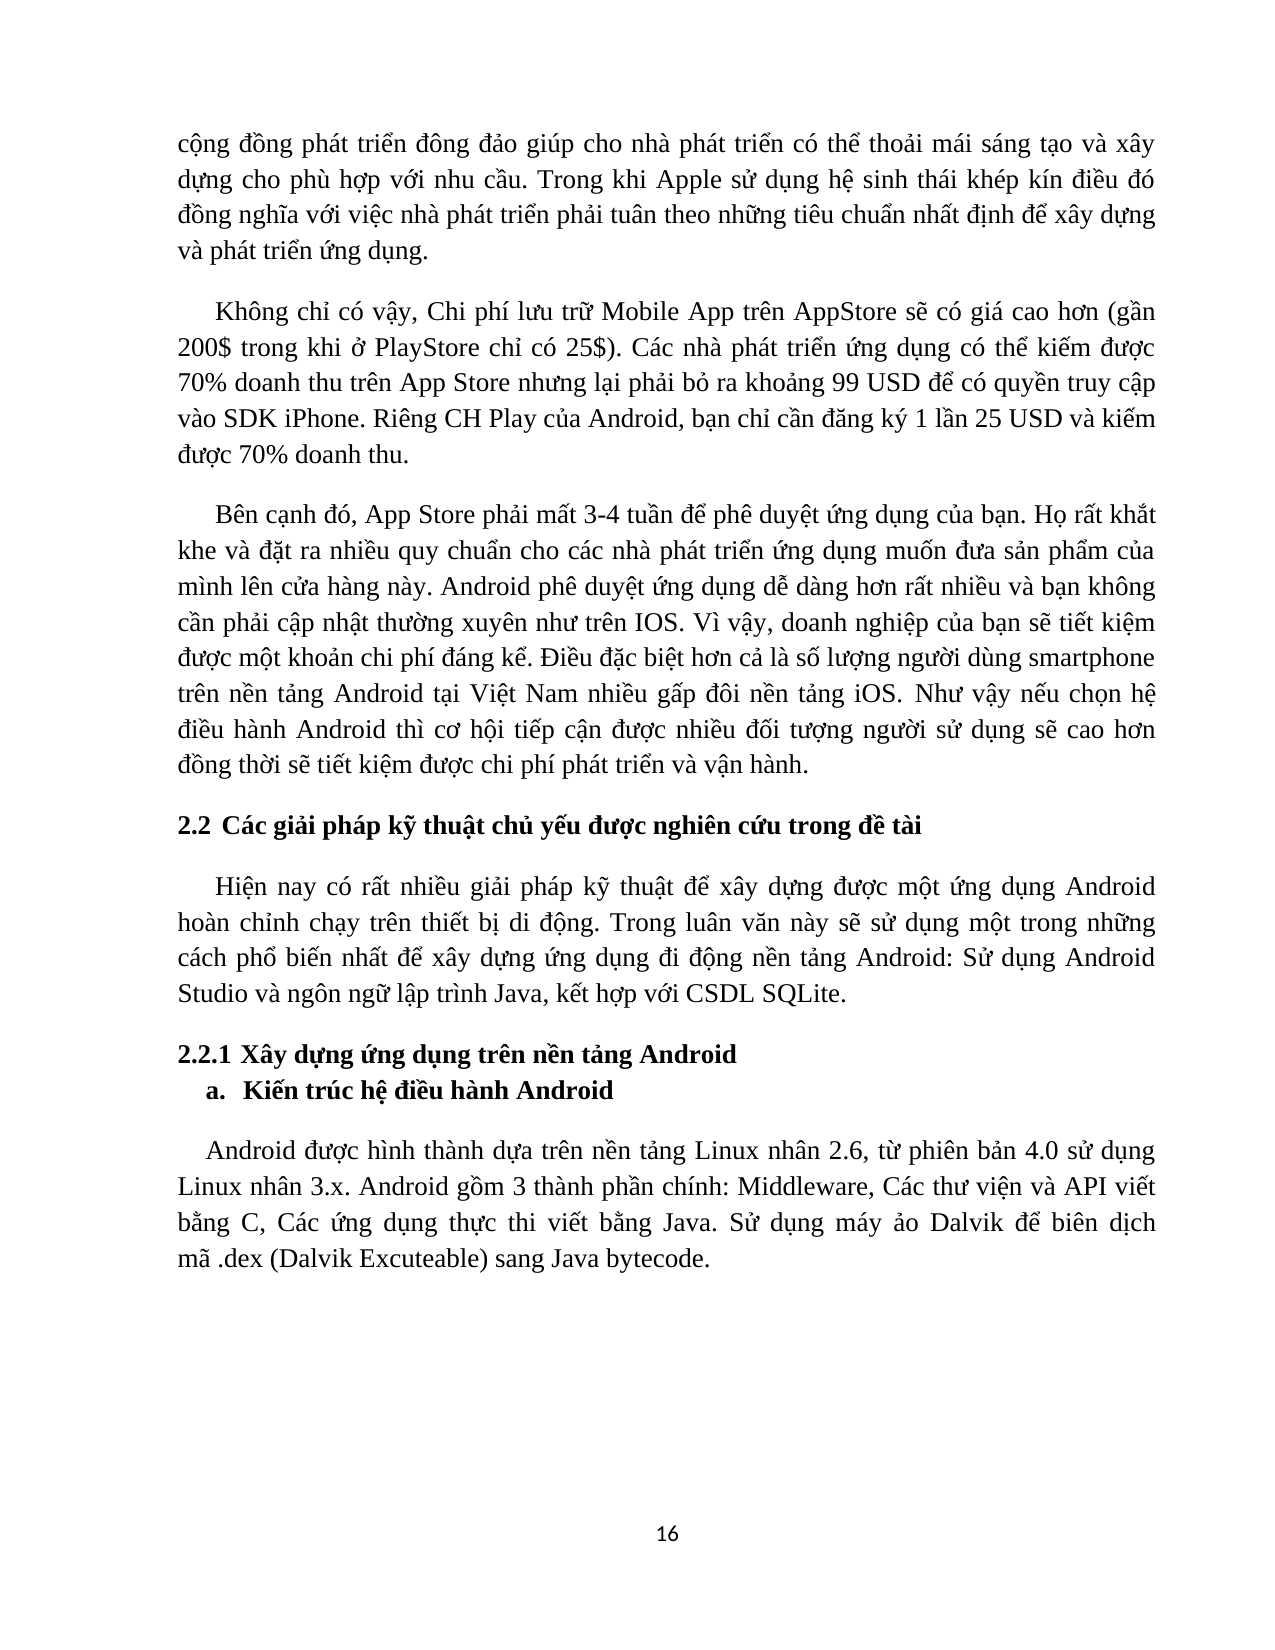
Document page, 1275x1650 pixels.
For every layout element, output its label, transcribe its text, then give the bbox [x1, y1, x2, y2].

text Bên cạnh đó, App Store phải mất 3-4 tuần để phê duyệt ứng dụng của bạn. Họ rất khắt khe và đặt ra nhiều quy chuẩn cho các nhà phát triển ứng dụng muốn đưa sản phẩm của mình lên cửa hàng này. Android phê duyệt ứng dụng dễ dàng hơn rất nhiều và bạn không cần phải cập nhật thường xuyên như trên IOS. Vì vậy, doanh nghiệp của bạn sẽ tiết kiệm được một khoản chi phí đáng kể. Điều đặc biệt hơn cả là số lượng người dùng smartphone trên nền tảng Android tại Việt Nam nhiều gấp đôi nền tảng iOS. Như vậy nếu chọn hệ điều hành Android thì cơ hội tiếp cận được nhiều đối tượng người sử dụng sẽ cao hơn đồng thời sẽ tiết kiệm được chi phí phát triển và vận hành. [177, 498, 1157, 780]
text Không chỉ có vậy, Chi phí lưu trữ Mobile App trên AppStore sẽ có giá cao hơn (gần 200$ trong khi ở PlayStore chỉ có 25$). Các nhà phát triển ứng dụng có thể kiếm được 70% doanh thu trên App Store nhưng lại phải bỏ ra khoảng 99 USD để có quyền truy cập vào SDK iPhone. Riêng CH Play của Android, bạn chỉ cần đăng ký 1 lần 25 USD và kiếm được 70% doanh thu. [177, 295, 1157, 469]
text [177, 127, 1157, 265]
text Android được hình thành dựa trên nền tảng Linux nhân 2.6, từ phiên bản 4.0 sử dụng Linux nhân 3.x. Android gồm 3 thành phần chính: Middleware, Các thư viện và API viết bằng C, Các ứng dụng thực thi viết bằng Java. Sử dụng máy ảo Dalvik để biên dịch mã .dex (Dalvik Excuteable) sang Java bytecode. [177, 1134, 1157, 1273]
list Xây dựng ứng dụng trên nền tảng Android [177, 1038, 1157, 1069]
list Kiến trúc hệ điều hành Android [205, 1074, 1157, 1105]
list Các giải pháp kỹ thuật chủ yếu được nghiên cứu trong đề tài [177, 809, 1157, 841]
text Hiện nay có rất nhiều giải pháp kỹ thuật để xây dựng được một ứng dụng Android hoàn chỉnh chạy trên thiết bị di động. Trong luân văn này sẽ sử dụng một trong những cách phổ biến nhất để xây dựng ứng dụng đi động nền tảng Android: Sử dụng Android Studio và ngôn ngữ lập trình Java, kết hợp với CSDL SQLite. [177, 870, 1157, 1008]
